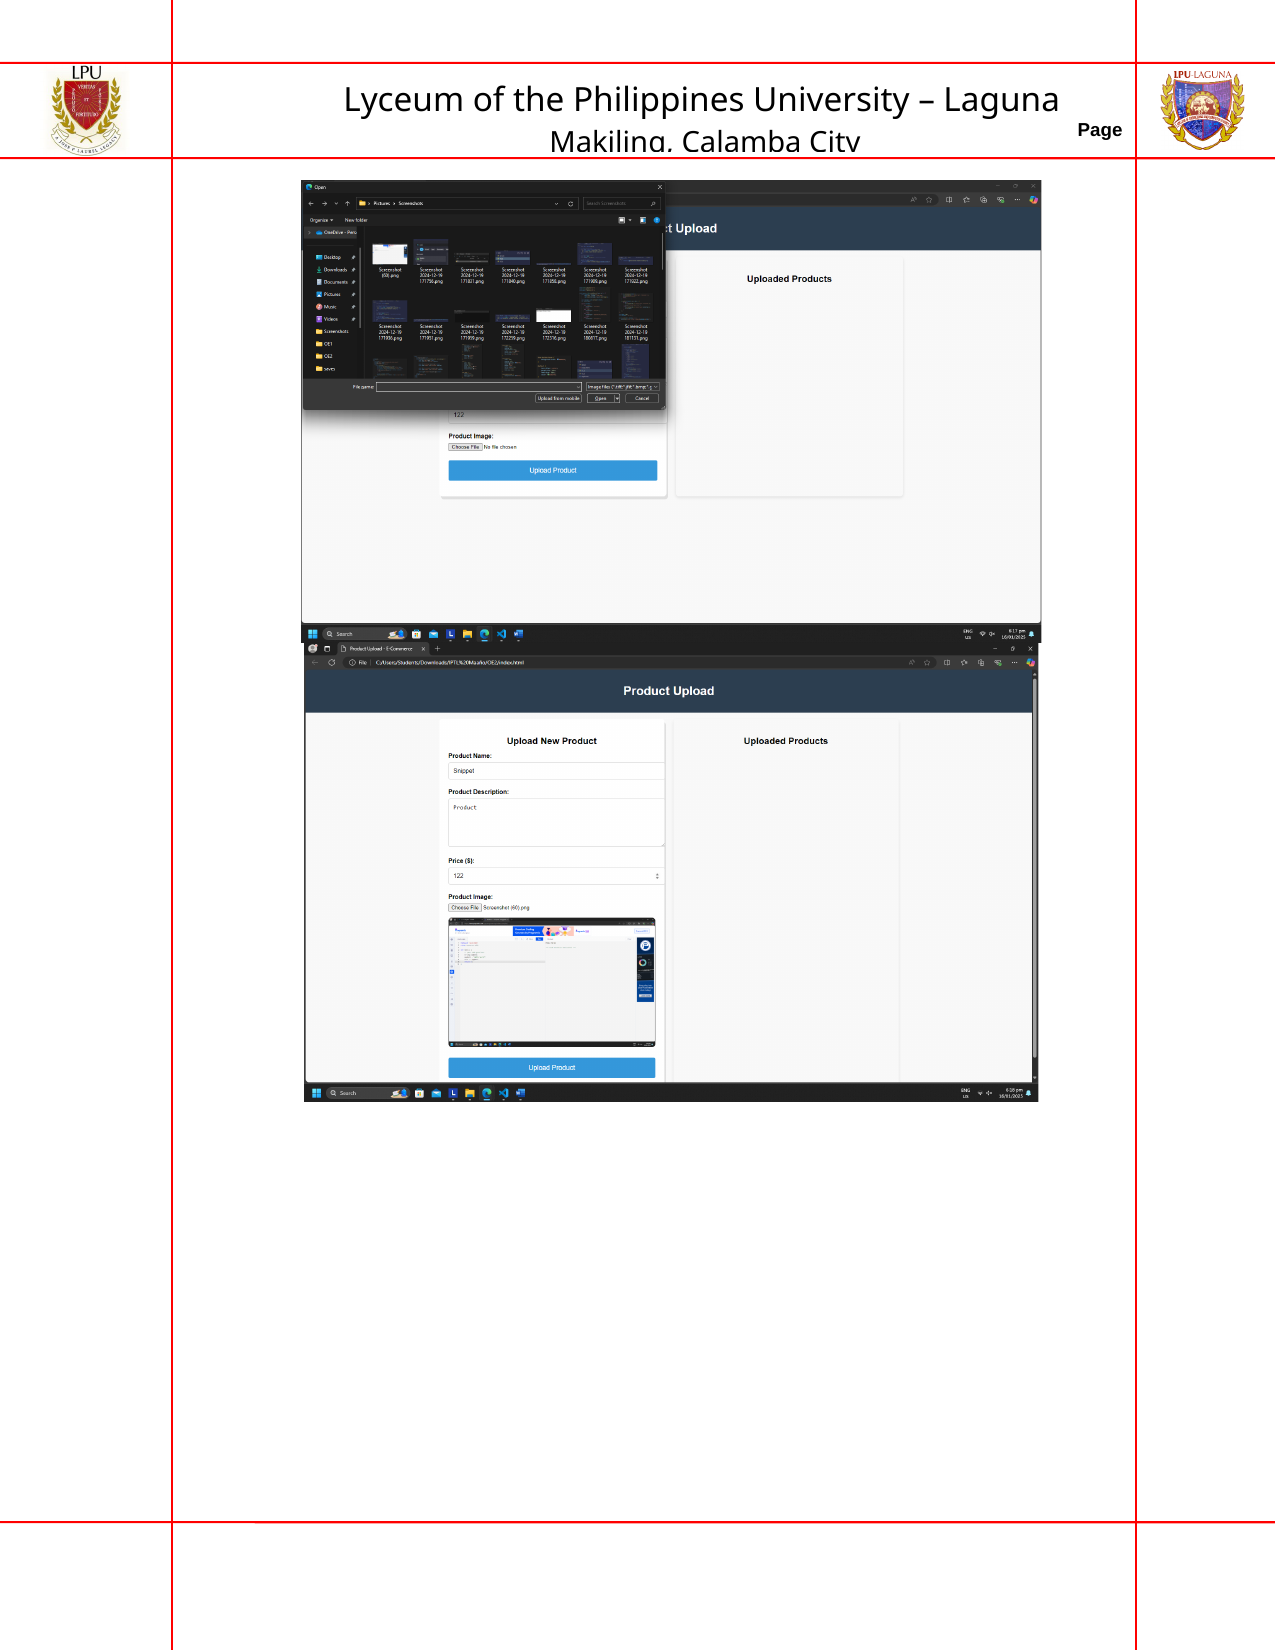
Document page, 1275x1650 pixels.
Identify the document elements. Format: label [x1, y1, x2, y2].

picture [1160, 71, 1245, 150]
picture [301, 180, 1042, 1102]
picture [39, 64, 130, 155]
